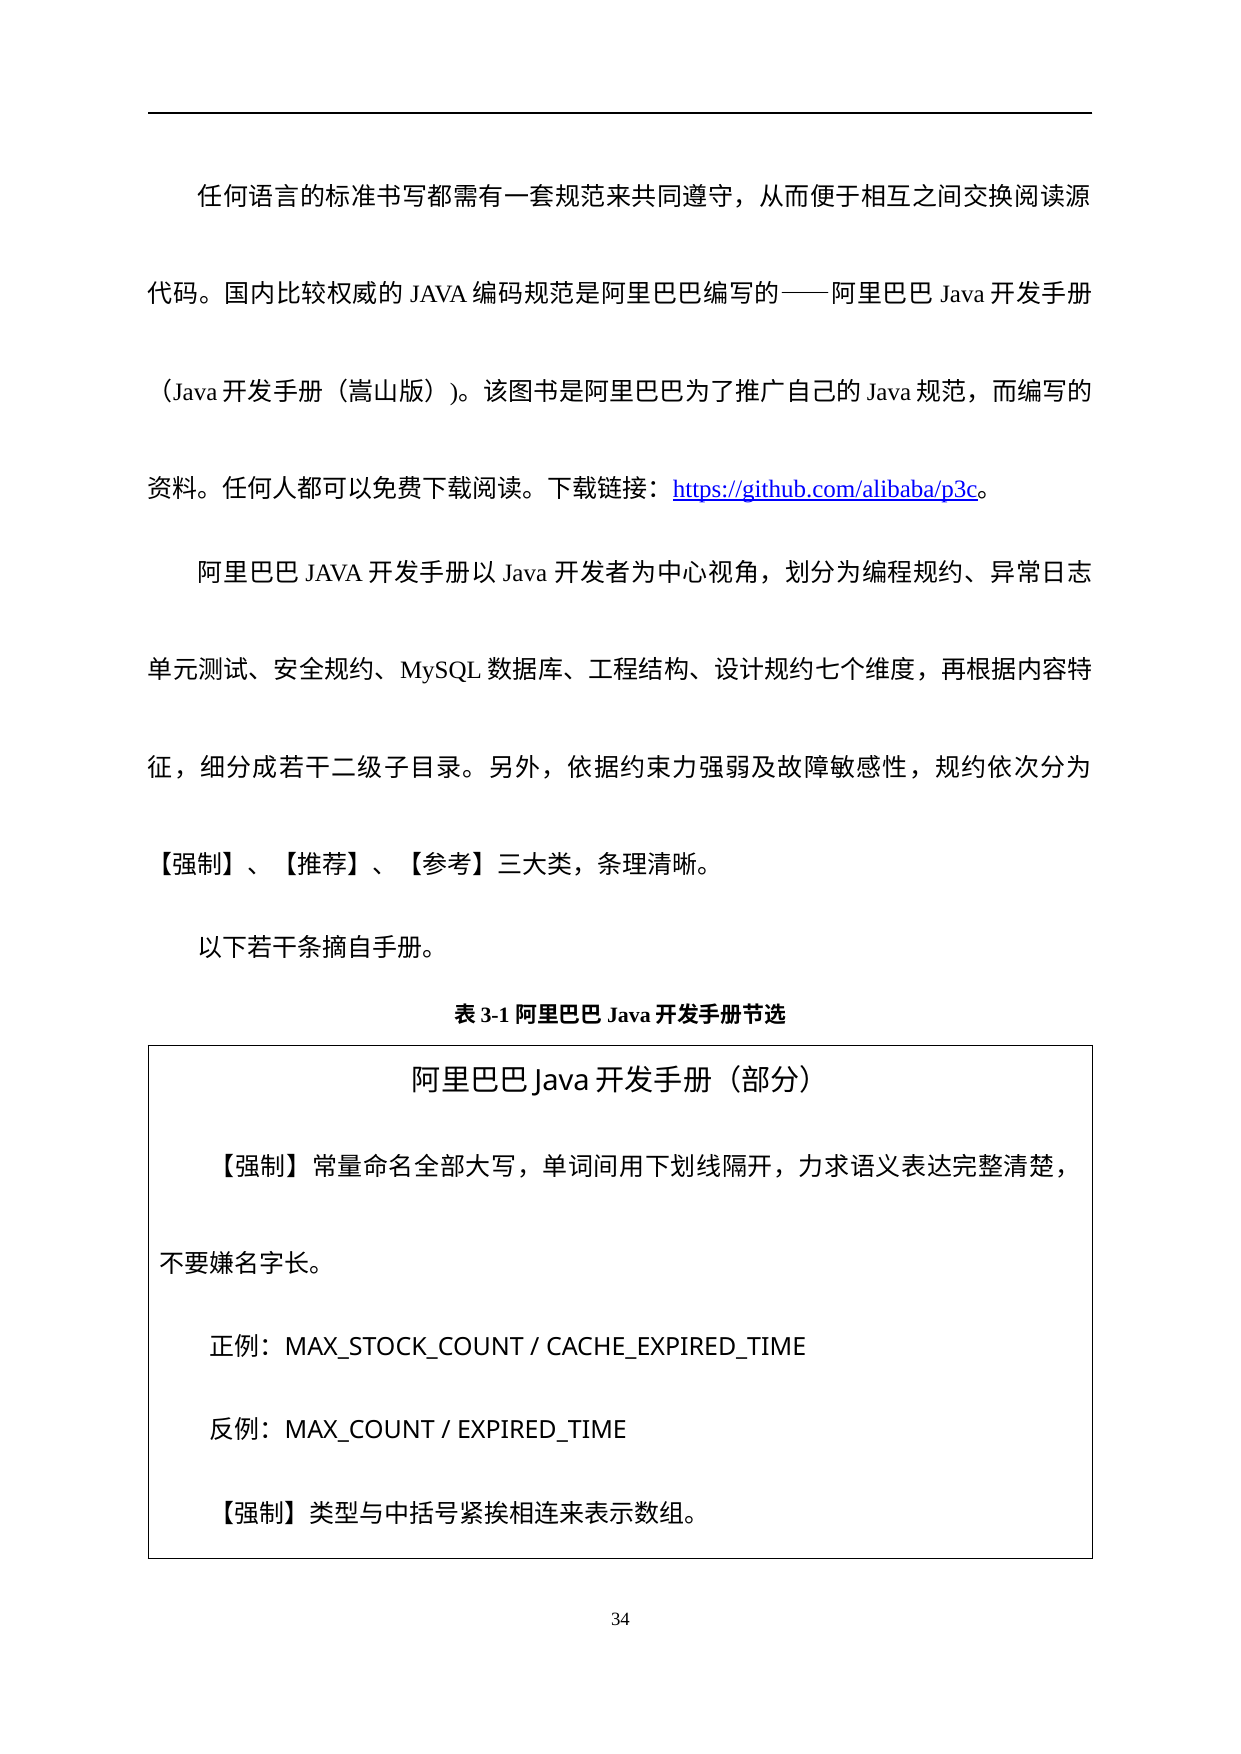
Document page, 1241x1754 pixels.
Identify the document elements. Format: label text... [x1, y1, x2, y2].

text 表3-1 阿里巴巴Java开发手册节选 [148, 996, 1092, 1029]
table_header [149, 1046, 1092, 1558]
text 以下若干条摘自手册。 [148, 913, 1092, 978]
text 阿里巴巴JAVA开发手册以 Java 开发者为中心视角，划分为编程规约、异常日志、单元测试、安全规约、MySQL 数据库、工程结构、设计规约七个维度，再根据内容特征，细分成若干二级子目录。另外，依据约束力强弱及故障敏感性，规约依次分为【强制】、【推荐】、【参考】三大类，条理清晰。 [148, 538, 1092, 895]
text 任何语言的标准书写都需有一套规范来共同遵守，从而便于相互之间交换阅读源代码。国内比较权威的JAVA编码规范是阿里巴巴编写的——阿里巴巴Java开发手册（Java开发手册（嵩山版）)。该图书是阿里巴巴为了推广自己的Java规范，而编写的资料。任何人都可以免费下载阅读。下载链接：https://github.com/alibaba/p3c。 [148, 162, 1092, 519]
